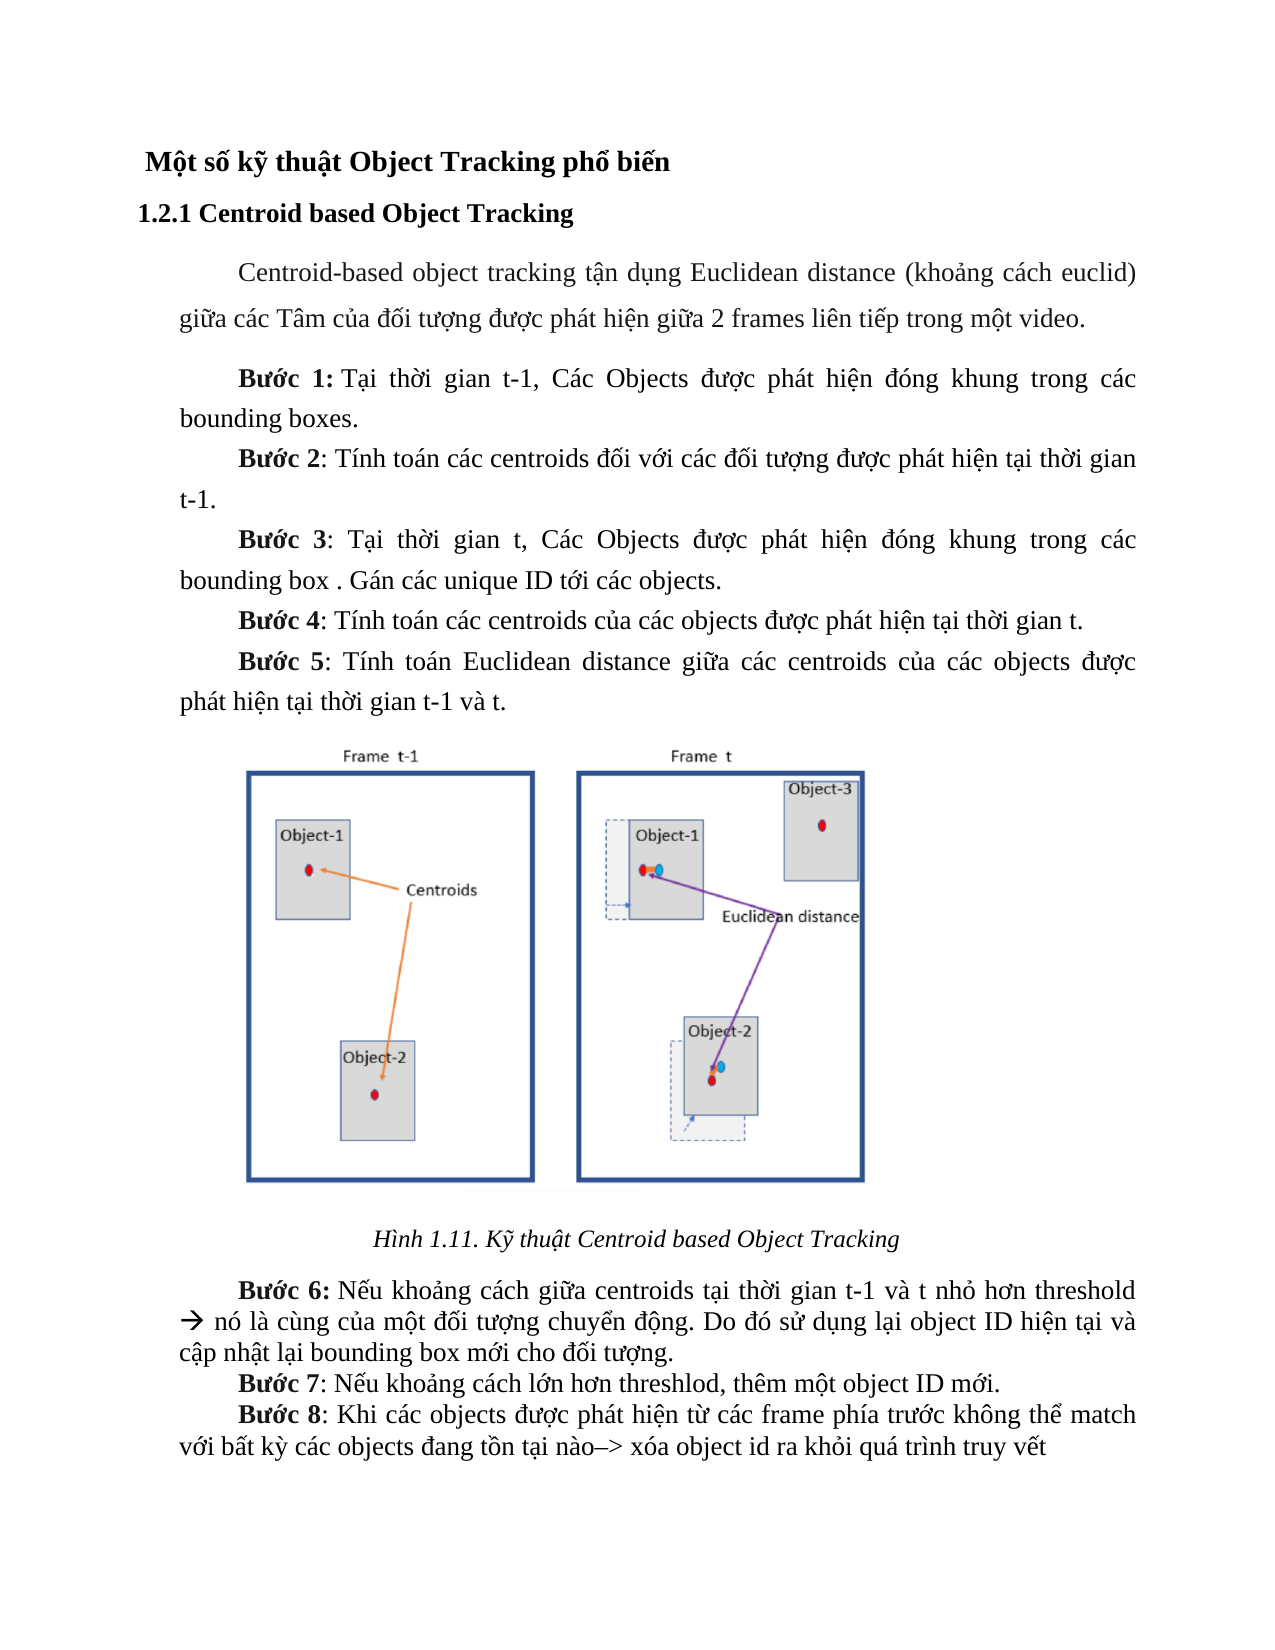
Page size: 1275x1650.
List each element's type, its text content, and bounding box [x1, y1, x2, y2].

picture [237, 737, 877, 1197]
subtitle Một số kỹ thuật Object Tracking phổ biến [137, 144, 1137, 177]
text Bước 2: Tính toán các centroids đối với các đối tượng được phát hiện tại thời gian t-1. [179, 442, 1137, 514]
text Bước 5: Tính toán Euclidean distance giữa các centroids của các objects được phát hiện tại thời gian t-1 và t. [179, 644, 1137, 716]
text Bước 7: Nếu khoảng cách lớn hơn threshlod, thêm một object ID mới. [179, 1367, 1137, 1398]
text Hình 1.11. Kỹ thuật Centroid based Object Tracking [137, 1224, 1137, 1253]
text Bước 3: Tại thời gian t, Các Objects được phát hiện đóng khung trong các bounding box . Gán các unique ID tới các objects. [179, 523, 1137, 595]
text Bước 1: Tại thời gian t-1, Các Objects được phát hiện đóng khung trong các bounding boxes. [179, 362, 1137, 433]
text Bước 4: Tính toán các centroids của các objects được phát hiện tại thời gian t. [179, 604, 1137, 635]
text Bước 8: Khi các objects được phát hiện từ các frame phía trước không thể match với bất kỳ các objects đang tồn tại nào–> xóa object id ra khỏi quá trình truy vết [179, 1398, 1137, 1461]
text Bước 6: Nếu khoảng cách giữa centroids tại thời gian t-1 và t nhỏ hơn threshold nó là cùng của một đối tượng chuyển động. Do đó sử dụng lại object ID hiện tại và cập nhật lại bounding box mới cho đối tượng. [179, 1274, 1137, 1367]
subtitle 1.2.1 Centroid based Object Tracking [137, 197, 1138, 228]
text Centroid-based object tracking tận dụng Euclidean distance (khoảng cách euclid) giữa các Tâm của đối tượng được phát hiện giữa 2 frames liên tiếp trong một video. [179, 256, 1137, 334]
